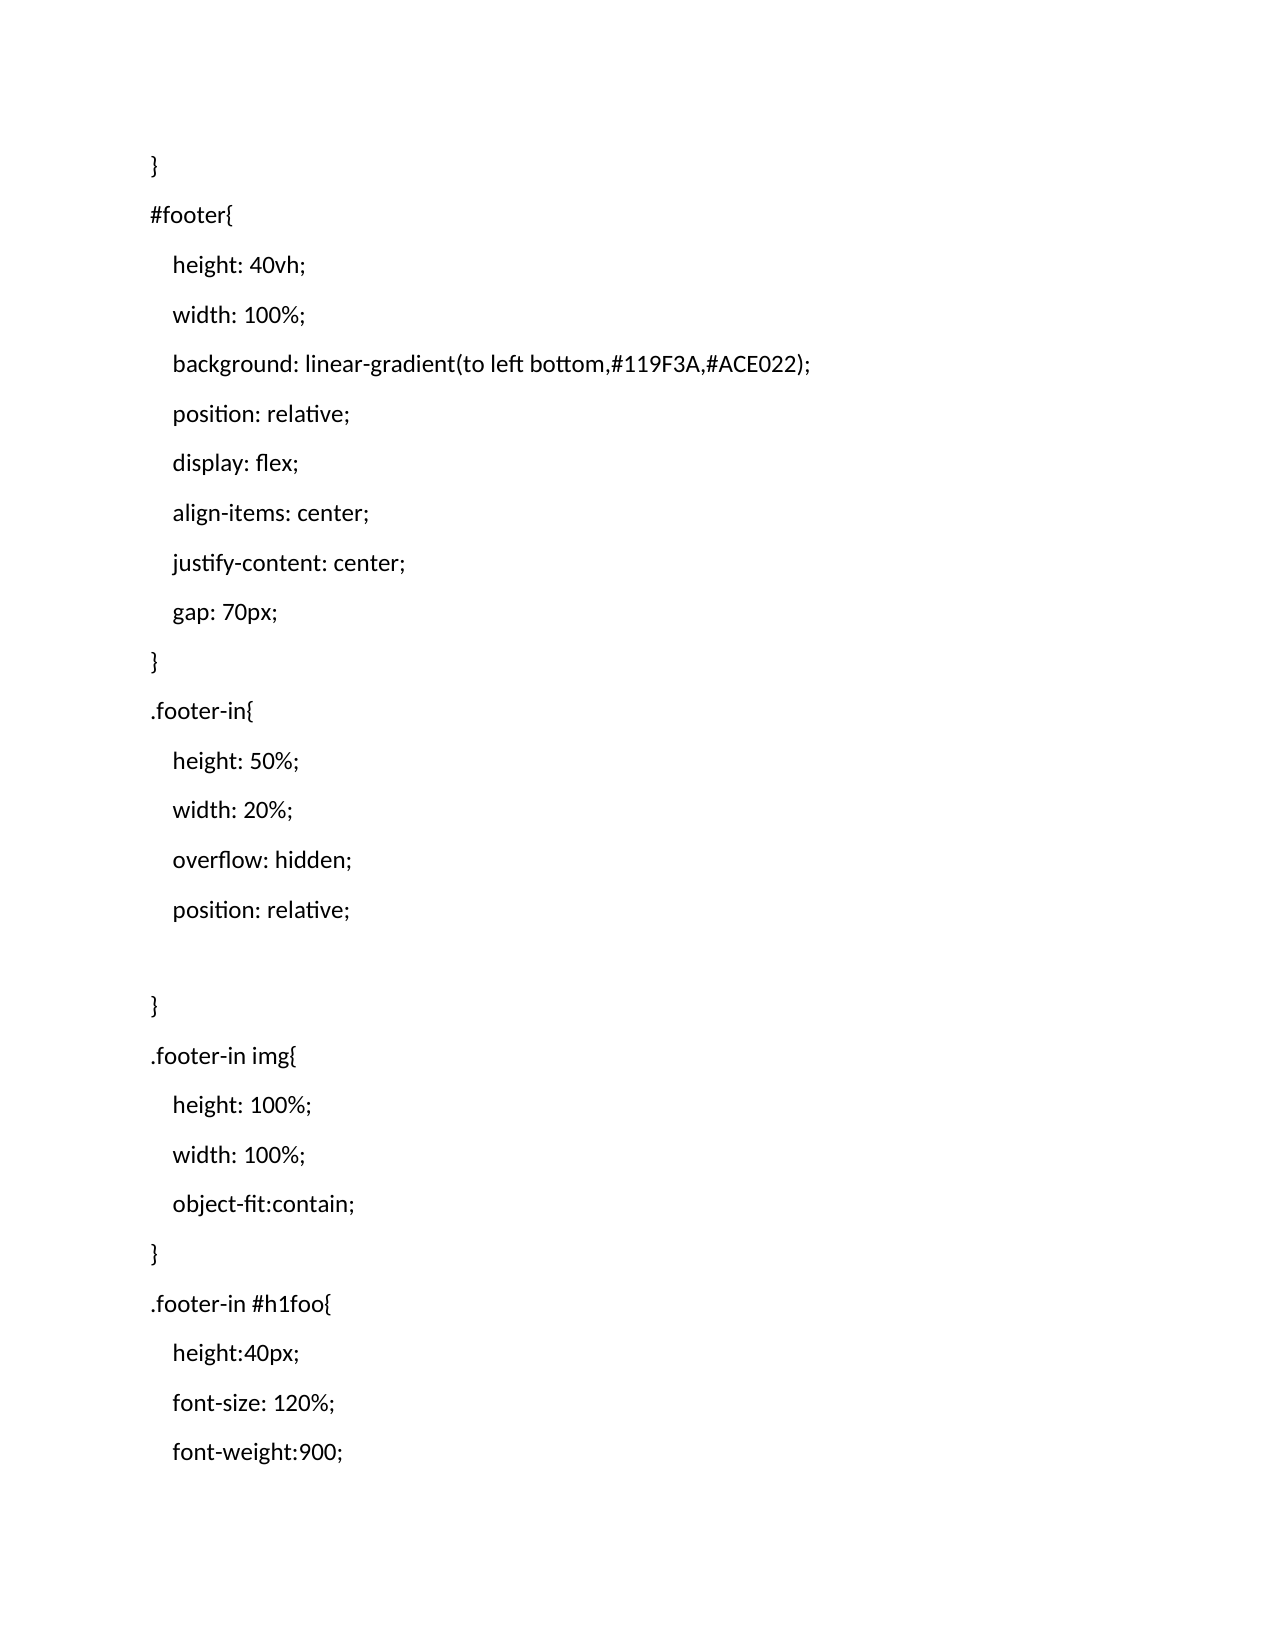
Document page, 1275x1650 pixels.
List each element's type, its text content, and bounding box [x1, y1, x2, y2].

text overflow: hidden; [150, 844, 1125, 875]
text width: 20%; [150, 794, 1125, 825]
text .footer-in img{ [150, 1040, 1125, 1070]
text } [150, 646, 1125, 676]
text } [150, 150, 1125, 181]
text gap: 70px; [150, 596, 1125, 627]
text justify-content: center; [150, 547, 1125, 577]
text height: 50%; [150, 745, 1125, 776]
text position: relative; [150, 894, 1125, 924]
text height: 100%; [150, 1089, 1125, 1120]
text width: 100%; [150, 299, 1125, 329]
text font-size: 120%; [150, 1387, 1125, 1417]
text #footer{ [150, 199, 1125, 230]
text height: 40vh; [150, 249, 1125, 280]
text height:40px; [150, 1337, 1125, 1368]
text align-items: center; [150, 497, 1125, 528]
text font-weight:900; [150, 1436, 1125, 1467]
text position: relative; [150, 398, 1125, 428]
text display: flex; [150, 447, 1125, 478]
text width: 100%; [150, 1139, 1125, 1169]
text background: linear-gradient(to left bottom,#119F3A,#ACE022); [150, 348, 1125, 379]
text } [150, 990, 1125, 1021]
text .footer-in{ [150, 695, 1125, 726]
text } [150, 1238, 1125, 1269]
text object-fit:contain; [150, 1188, 1125, 1219]
text .footer-in #h1foo{ [150, 1288, 1125, 1318]
